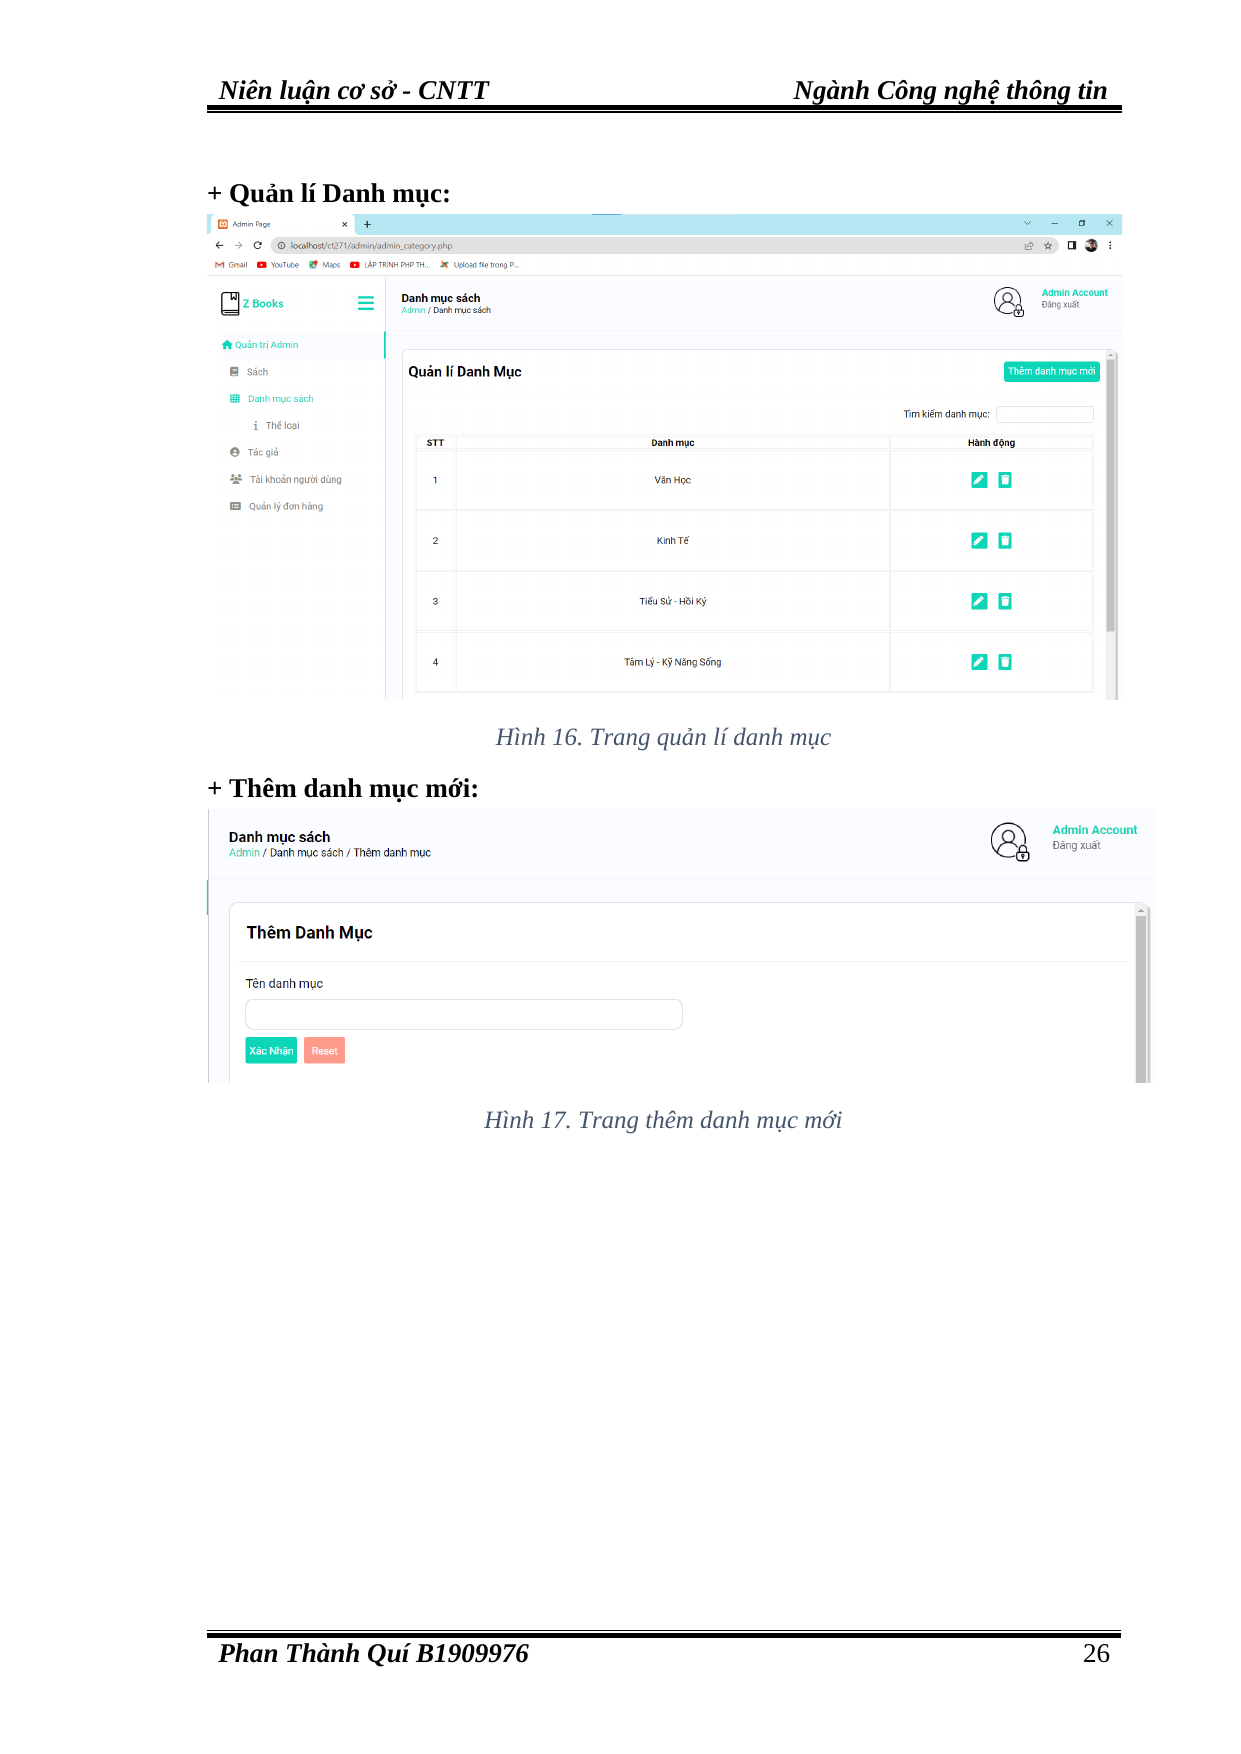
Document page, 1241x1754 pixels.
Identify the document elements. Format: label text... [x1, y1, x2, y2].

picture [206, 214, 1123, 700]
picture [206, 809, 1157, 1083]
text Hình 16. Trang quản lí danh mục [207, 722, 1122, 751]
text + Thêm danh mục mới: [207, 772, 1122, 809]
text + Quản lí Danh mục: [207, 177, 1122, 214]
text Hình 17. Trang thêm danh mục mới [207, 1106, 1122, 1134]
